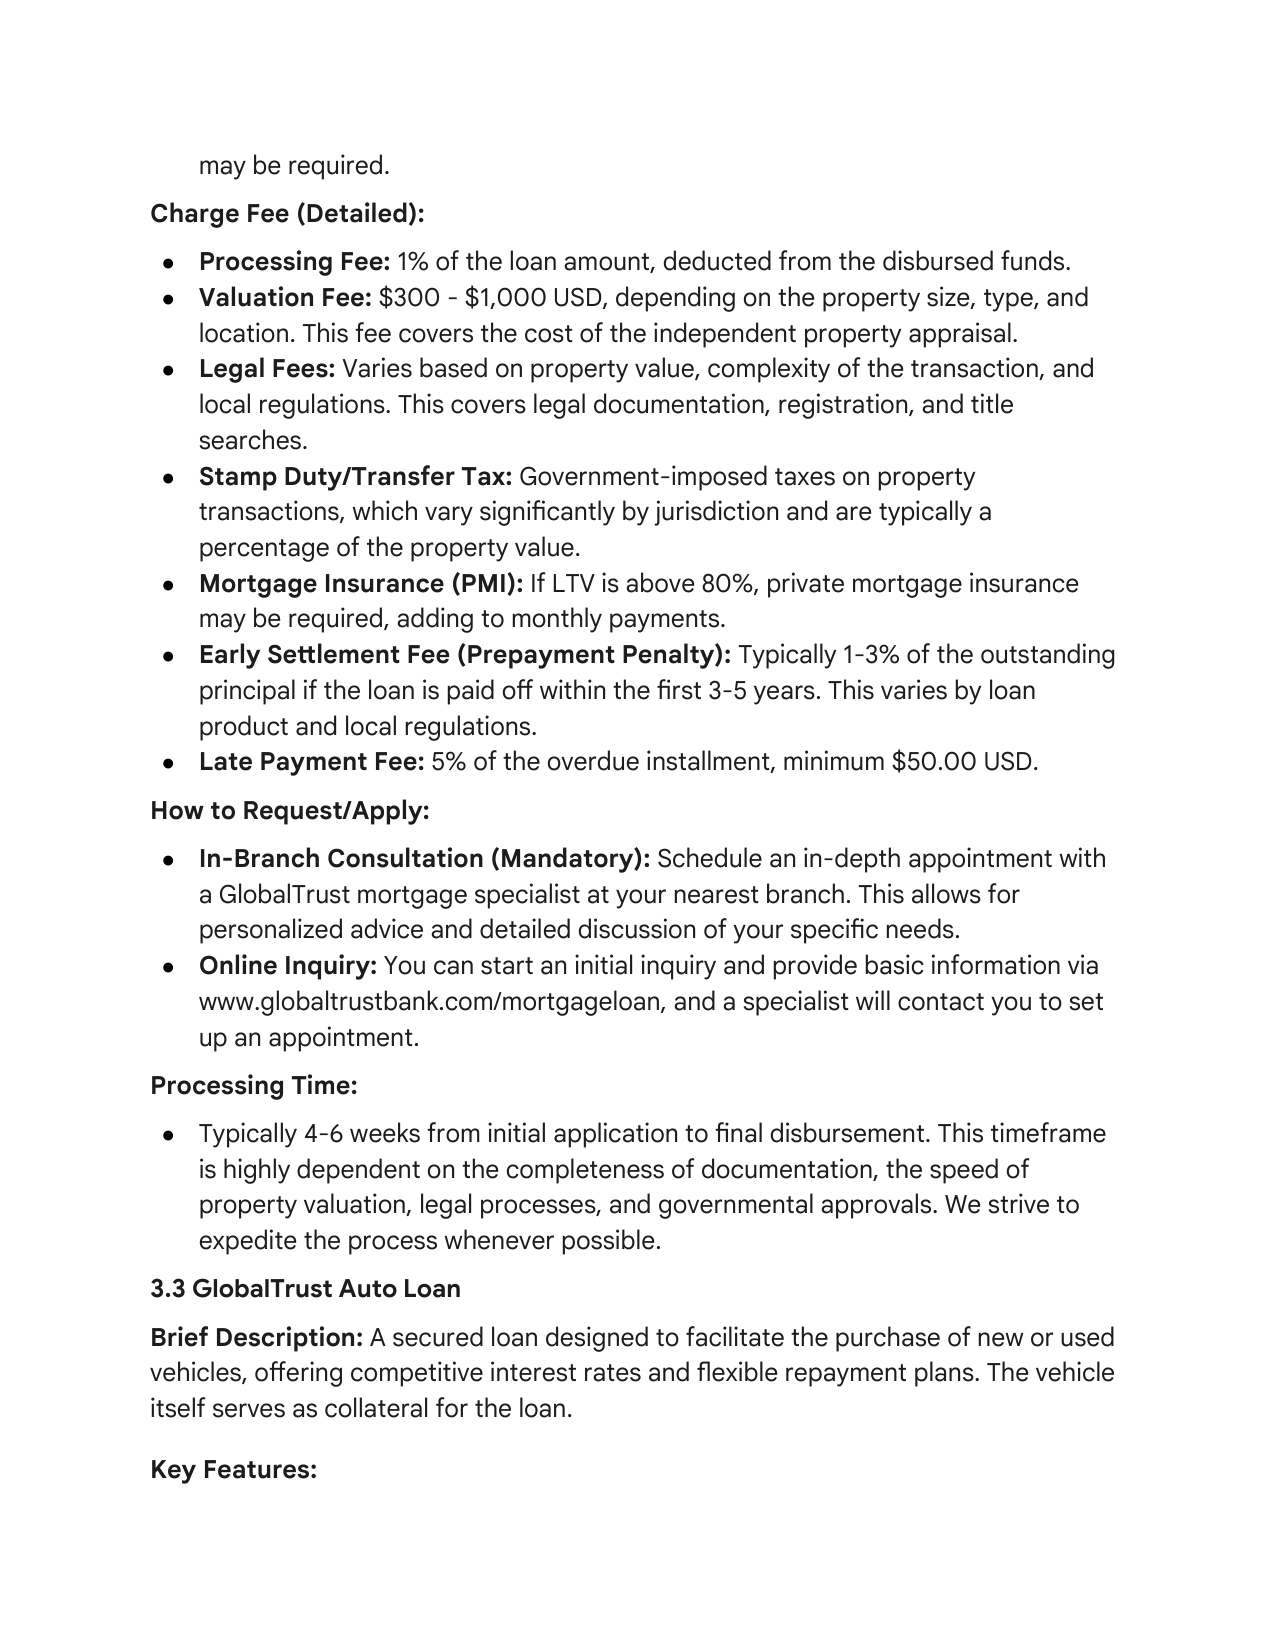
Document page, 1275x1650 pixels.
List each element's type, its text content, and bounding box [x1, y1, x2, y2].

list In-Branch Consultation (Mandatory): Schedule an in-depth appointment with a GlobalTrust mortgage specialist at your nearest branch. This allows for personalized advice and detailed discussion of your specific needs. [161, 843, 1125, 946]
text Brief Description: A secured loan designed to facilitate the purchase of new or used vehicles, offering competitive interest rates and flexible repayment plans. The vehicle itself serves as collateral for the loan. [150, 1322, 1125, 1425]
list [161, 150, 1125, 181]
list Legal Fees: Varies based on property value, complexity of the transaction, and local regulations. This covers legal documentation, registration, and title searches. [161, 354, 1125, 456]
subtitle 3.3 GlobalTrust Auto Loan [150, 1274, 1125, 1305]
text How to Request/Apply: [150, 795, 1125, 826]
list Processing Fee: 1% of the loan amount, deducted from the disbursed funds. [161, 246, 1125, 278]
text Charge Fee (Detailed): [150, 198, 1125, 229]
list Stamp Duty/Transfer Tax: Government-imposed taxes on property transactions, which vary significantly by jurisdiction and are typically a percentage of the property value. [161, 461, 1125, 564]
list Late Payment Fee: 5% of the overdue installment, minimum $50.00 USD. [161, 747, 1125, 778]
text Key Features: [150, 1454, 1125, 1485]
list Mortgage Insurance (PMI): If LTV is above 80%, private mortgage insurance may be required, adding to monthly payments. [161, 568, 1125, 635]
list Typically 4-6 weeks from initial application to final disbursement. This timeframe is highly dependent on the completeness of documentation, the speed of property valuation, legal processes, and governmental approvals. We strive to expedite the process whenever possible. [161, 1118, 1125, 1257]
text Processing Time: [150, 1070, 1125, 1101]
list Valuation Fee: $300 - $1,000 USD, depending on the property size, type, and location. This fee covers the cost of the independent property appraisal. [161, 282, 1125, 349]
list Early Settlement Fee (Prepayment Penalty): Typically 1-3% of the outstanding principal if the loan is paid off within the first 3-5 years. This varies by loan product and local regulations. [161, 639, 1125, 742]
list Online Inquiry: You can start an initial inquiry and provide basic information via www.globaltrustbank.com/mortgageloan, and a specialist will contact you to set up an appointment. [161, 950, 1125, 1053]
